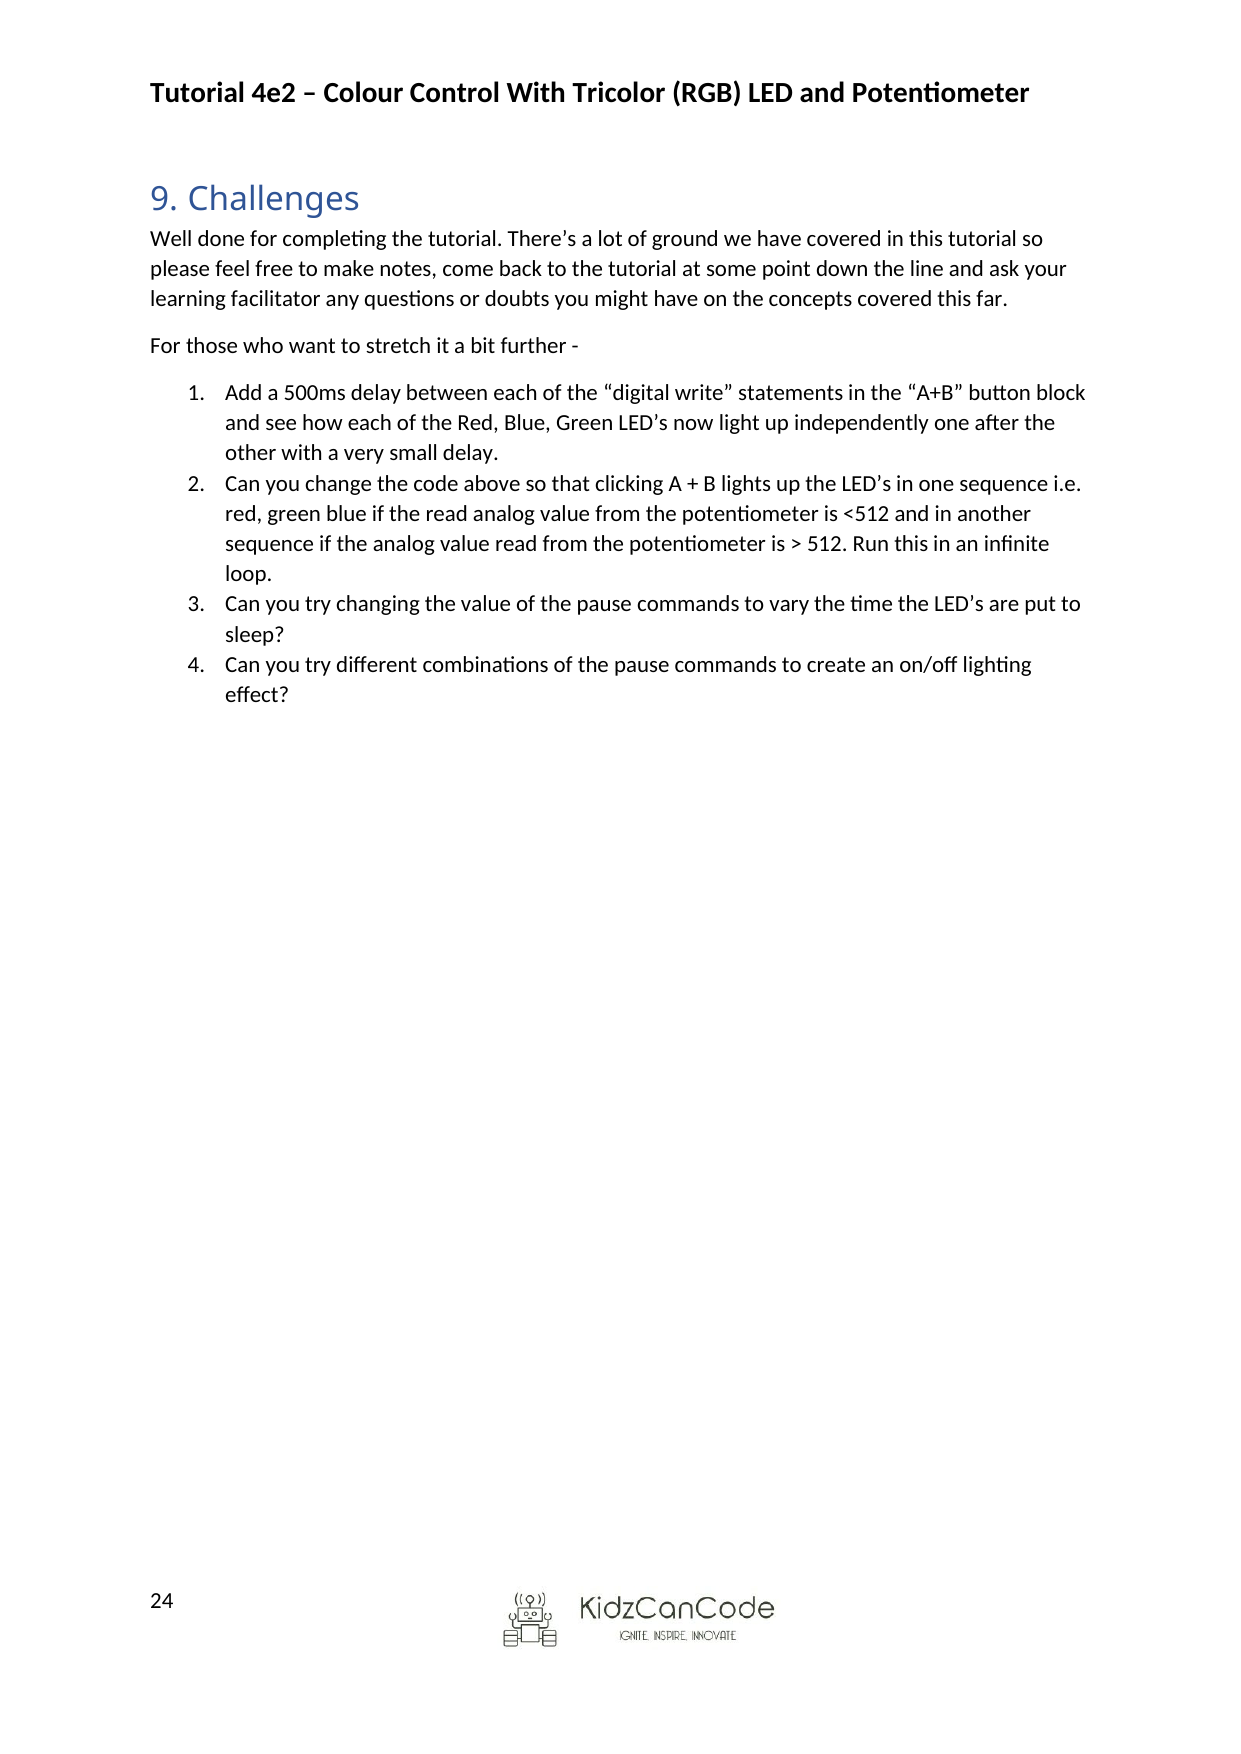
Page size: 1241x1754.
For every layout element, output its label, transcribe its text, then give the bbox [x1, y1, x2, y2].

list Add a 500ms delay between each of the “digital write” statements in the “A+B” button block and see how each of the Red, Blue, Green LED’s now light up independently one after the other with a very small delay. [187, 378, 1090, 467]
list Can you try different combinations of the pause commands to create an on/off lighting effect? [187, 650, 1090, 708]
text Well done for completing the tutorial. There’s a lot of ground we have covered in this tutorial so please feel free to make notes, come back to the tutorial at some point down the line and ask your learning facilitator any questions or doubts you might have on the concepts covered this far. [150, 224, 1090, 312]
list Can you change the code above so that clicking A + B lights up the LED’s in one sequence i.e. red, green blue if the read analog value from the potentiometer is <512 and in another sequence if the analog value read from the potentiometer is > 512. Run this in an infinite loop. [187, 469, 1090, 587]
list Can you try changing the value of the pause commands to vary the time the LED’s are put to sleep? [187, 589, 1090, 648]
subtitle Challenges [150, 175, 1090, 220]
picture [497, 1586, 781, 1653]
text For those who want to stretch it a bit further - [150, 331, 1090, 359]
